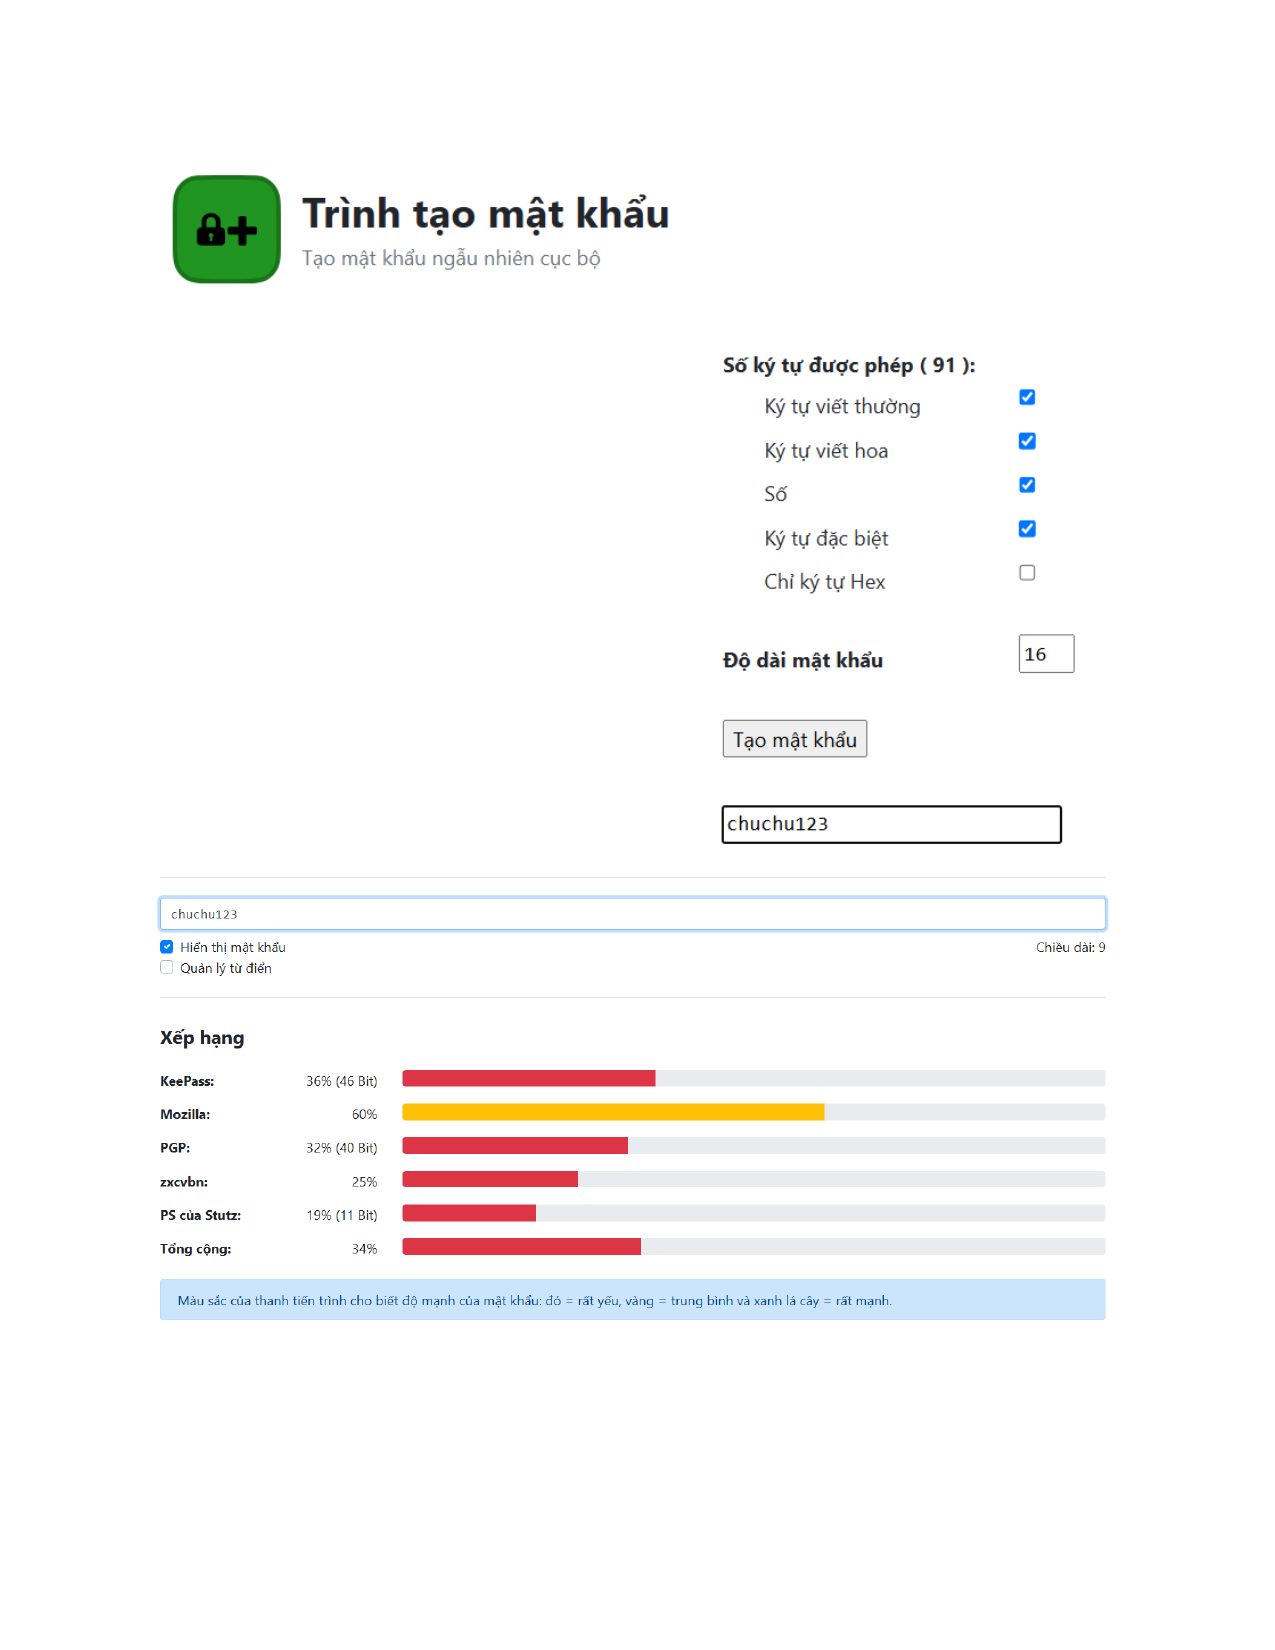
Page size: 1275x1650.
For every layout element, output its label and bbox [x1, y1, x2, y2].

picture [150, 870, 1125, 1328]
picture [150, 150, 1125, 852]
